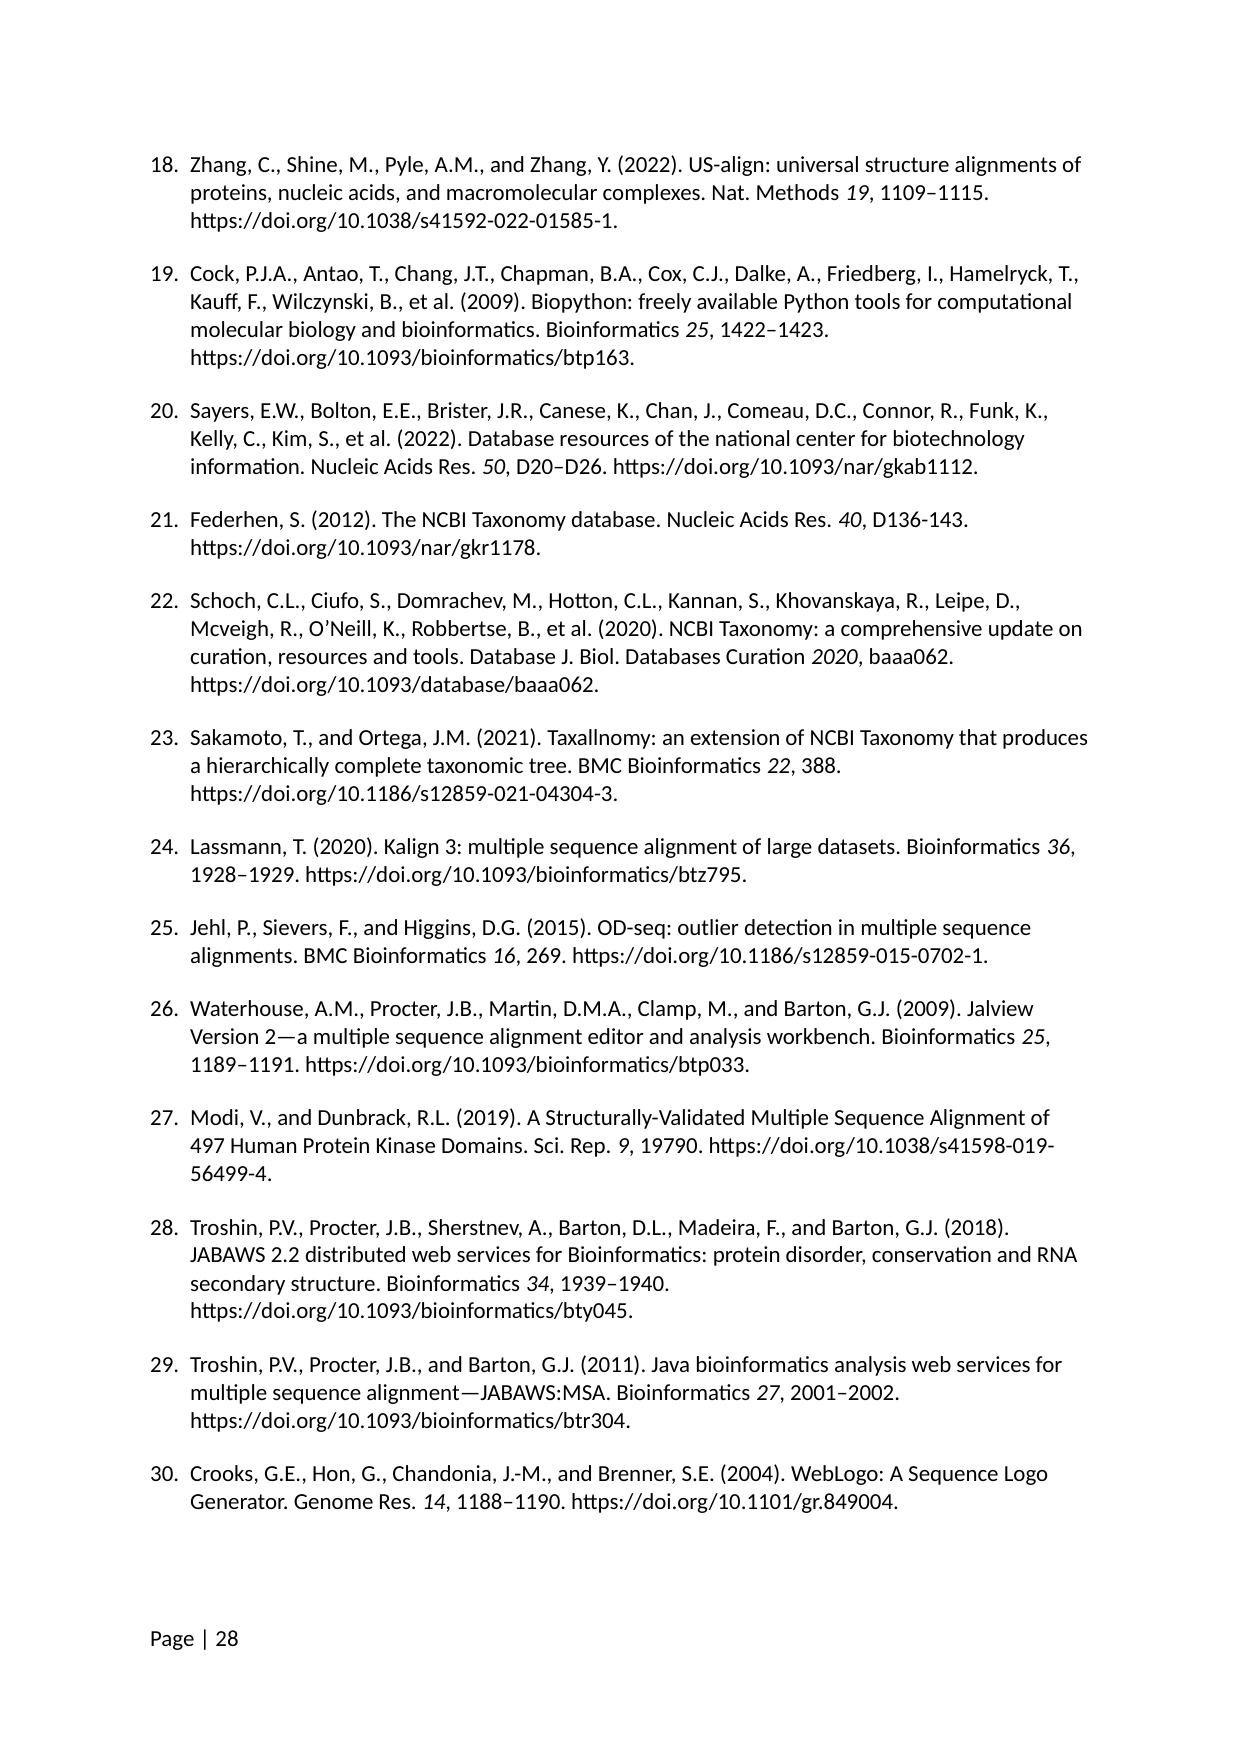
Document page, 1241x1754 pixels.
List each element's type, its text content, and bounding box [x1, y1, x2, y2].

text 21. Federhen, S. (2012). The NCBI Taxonomy database. Nucleic Acids Res. 40, D136-143. https://doi.org/10.1093/nar/gkr1178. [150, 505, 1090, 561]
text 26. Waterhouse, A.M., Procter, J.B., Martin, D.M.A., Clamp, M., and Barton, G.J. (2009). Jalview Version 2—a multiple sequence alignment editor and analysis workbench. Bioinformatics 25, 1189–1191. https://doi.org/10.1093/bioinformatics/btp033. [150, 994, 1090, 1078]
text 27. Modi, V., and Dunbrack, R.L. (2019). A Structurally-Validated Multiple Sequence Alignment of 497 Human Protein Kinase Domains. Sci. Rep. 9, 19790. https://doi.org/10.1038/s41598-019-56499-4. [150, 1103, 1090, 1188]
text 28. Troshin, P.V., Procter, J.B., Sherstnev, A., Barton, D.L., Madeira, F., and Barton, G.J. (2018). JABAWS 2.2 distributed web services for Bioinformatics: protein disorder, conservation and RNA secondary structure. Bioinformatics 34, 1939–1940. https://doi.org/10.1093/bioinformatics/bty045. [150, 1213, 1090, 1325]
text 30. Crooks, G.E., Hon, G., Chandonia, J.-M., and Brenner, S.E. (2004). WebLogo: A Sequence Logo Generator. Genome Res. 14, 1188–1190. https://doi.org/10.1101/gr.849004. [150, 1459, 1090, 1515]
text 24. Lassmann, T. (2020). Kalign 3: multiple sequence alignment of large datasets. Bioinformatics 36, 1928–1929. https://doi.org/10.1093/bioinformatics/btz795. [150, 832, 1090, 888]
text 18. Zhang, C., Shine, M., Pyle, A.M., and Zhang, Y. (2022). US-align: universal structure alignments of proteins, nucleic acids, and macromolecular complexes. Nat. Methods 19, 1109–1115. https://doi.org/10.1038/s41592-022-01585-1. [150, 150, 1090, 234]
text 29. Troshin, P.V., Procter, J.B., and Barton, G.J. (2011). Java bioinformatics analysis web services for multiple sequence alignment—JABAWS:MSA. Bioinformatics 27, 2001–2002. https://doi.org/10.1093/bioinformatics/btr304. [150, 1350, 1090, 1434]
text 25. Jehl, P., Sievers, F., and Higgins, D.G. (2015). OD-seq: outlier detection in multiple sequence alignments. BMC Bioinformatics 16, 269. https://doi.org/10.1186/s12859-015-0702-1. [150, 913, 1090, 969]
text 20. Sayers, E.W., Bolton, E.E., Brister, J.R., Canese, K., Chan, J., Comeau, D.C., Connor, R., Funk, K., Kelly, C., Kim, S., et al. (2022). Database resources of the national center for biotechnology information. Nucleic Acids Res. 50, D20–D26. https://doi.org/10.1093/nar/gkab1112. [150, 396, 1090, 480]
text 22. Schoch, C.L., Ciufo, S., Domrachev, M., Hotton, C.L., Kannan, S., Khovanskaya, R., Leipe, D., Mcveigh, R., O’Neill, K., Robbertse, B., et al. (2020). NCBI Taxonomy: a comprehensive update on curation, resources and tools. Database J. Biol. Databases Curation 2020, baaa062. https://doi.org/10.1093/database/baaa062. [150, 586, 1090, 698]
text 19. Cock, P.J.A., Antao, T., Chang, J.T., Chapman, B.A., Cox, C.J., Dalke, A., Friedberg, I., Hamelryck, T., Kauff, F., Wilczynski, B., et al. (2009). Biopython: freely available Python tools for computational molecular biology and bioinformatics. Bioinformatics 25, 1422–1423. https://doi.org/10.1093/bioinformatics/btp163. [150, 259, 1090, 371]
text 23. Sakamoto, T., and Ortega, J.M. (2021). Taxallnomy: an extension of NCBI Taxonomy that produces a hierarchically complete taxonomic tree. BMC Bioinformatics 22, 388. https://doi.org/10.1186/s12859-021-04304-3. [150, 723, 1090, 807]
